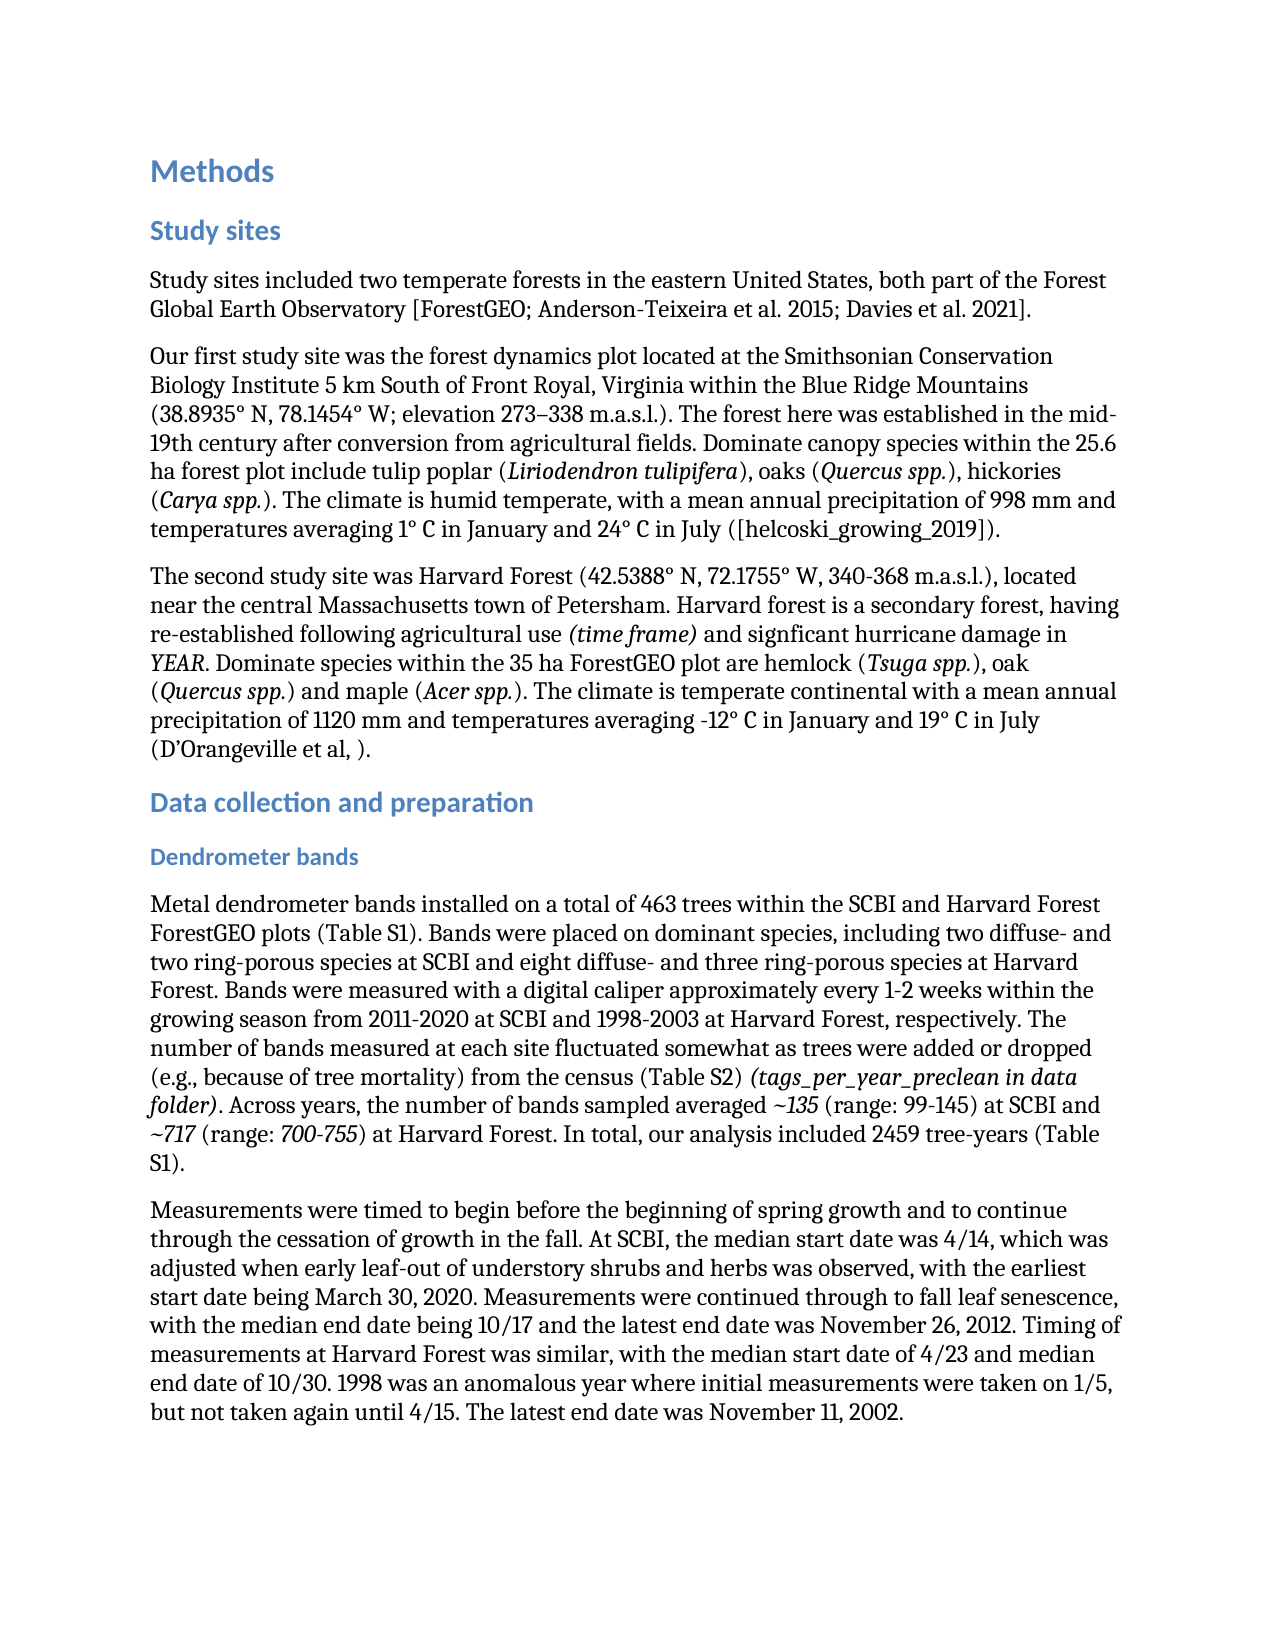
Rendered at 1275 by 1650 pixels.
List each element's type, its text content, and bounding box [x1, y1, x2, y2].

subtitle Methods [150, 150, 1125, 191]
subtitle Study sites [150, 212, 1125, 247]
subtitle Dendrometer bands [150, 841, 1125, 871]
text Our first study site was the forest dynamics plot located at the Smithsonian Conservation Biology Institute 5 km South of Front Royal, Virginia within the Blue Ridge Mountains (38.8935° N, 78.1454° W; elevation 273–338 m.a.s.l.). The forest here was established in the mid-19th century after conversion from agricultural fields. Dominate canopy species within the 25.6 ha forest plot include tulip poplar (Liriodendron tulipifera), oaks (Quercus spp.), hickories (Carya spp.). The climate is humid temperate, with a mean annual precipitation of 998 mm and temperatures averaging 1° C in January and 24° C in July ([helcoski_growing_2019]). [150, 342, 1125, 543]
text Metal dendrometer bands installed on a total of 463 trees within the SCBI and Harvard Forest ForestGEO plots (Table S1). Bands were placed on dominant species, including two diffuse- and two ring-porous species at SCBI and eight diffuse- and three ring-porous species at Harvard Forest. Bands were measured with a digital caliper approximately every 1-2 weeks within the growing season from 2011-2020 at SCBI and 1998-2003 at Harvard Forest, respectively. The number of bands measured at each site fluctuated somewhat as trees were added or dropped (e.g., because of tree mortality) from the census (Table S2) (tags_per_year_preclean in data folder). Across years, the number of bands sampled averaged ~135 (range: 99-145) at SCBI and ~717 (range: 700-755) at Harvard Forest. In total, our analysis included 2459 tree-years (Table S1). [150, 890, 1125, 1177]
text Study sites included two temperate forests in the eastern United States, both part of the Forest Global Earth Observatory [ForestGEO; Anderson-Teixeira et al. 2015; Davies et al. 2021]. [150, 266, 1125, 323]
text Measurements were timed to begin before the beginning of spring growth and to continue through the cessation of growth in the fall. At SCBI, the median start date was 4/14, which was adjusted when early leaf-out of understory shrubs and herbs was observed, with the earliest start date being March 30, 2020. Measurements were continued through to fall leaf senescence, with the median end date being 10/17 and the latest end date was November 26, 2012. Timing of measurements at Harvard Forest was similar, with the median start date of 4/23 and median end date of 10/30. 1998 was an anomalous year where initial measurements were taken on 1/5, but not taken again until 4/15. The latest end date was November 11, 2002. [150, 1196, 1125, 1426]
subtitle Data collection and preparation [150, 784, 1125, 820]
text The second study site was Harvard Forest (42.5388° N, 72.1755° W, 340-368 m.a.s.l.), located near the central Massachusetts town of Petersham. Harvard forest is a secondary forest, having re-established following agricultural use (time frame) and signficant hurricane damage in YEAR. Dominate species within the 35 ha ForestGEO plot are hemlock (Tsuga spp.), oak (Quercus spp.) and maple (Acer spp.). The climate is temperate continental with a mean annual precipitation of 1120 mm and temperatures averaging -12° C in January and 19° C in July (D’Orangeville et al, ). [150, 562, 1125, 763]
